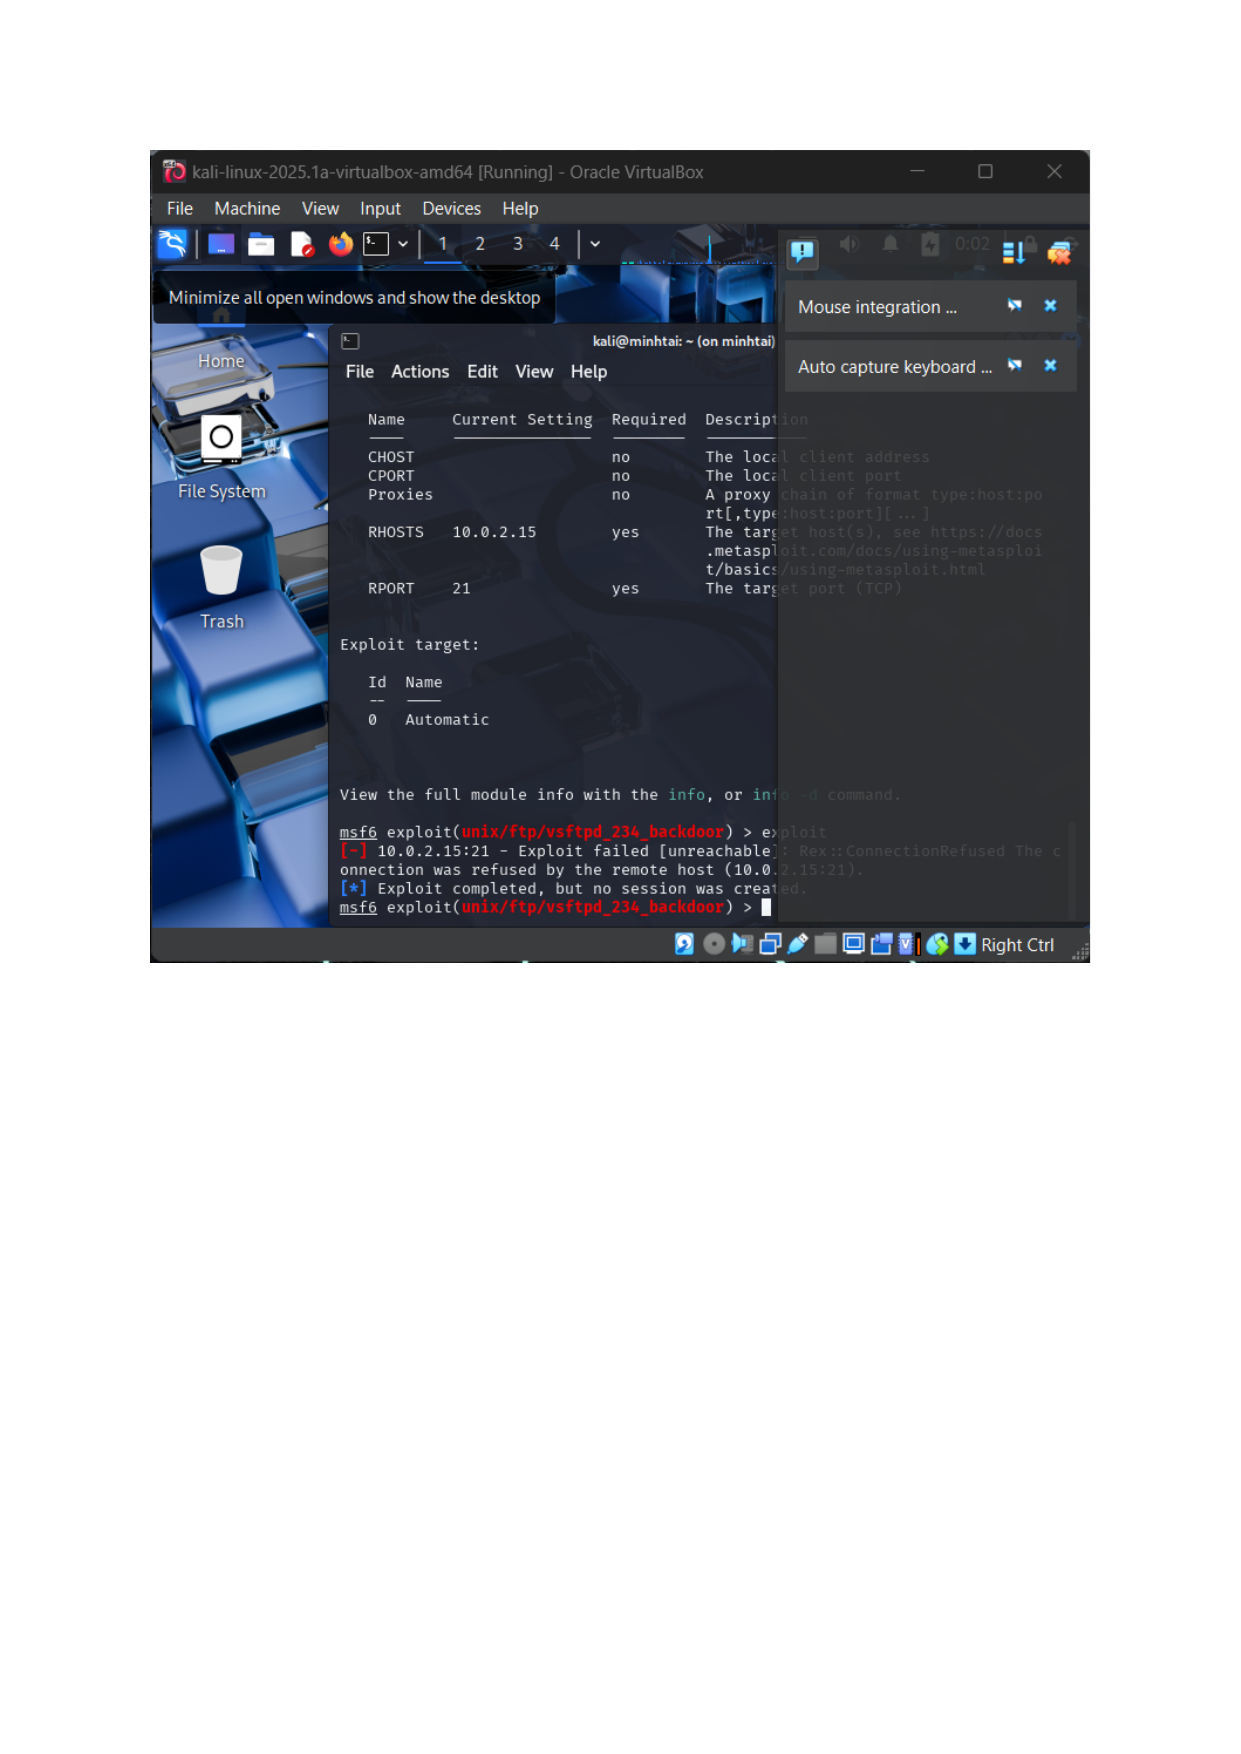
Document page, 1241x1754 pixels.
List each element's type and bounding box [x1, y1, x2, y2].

picture [150, 150, 1091, 963]
